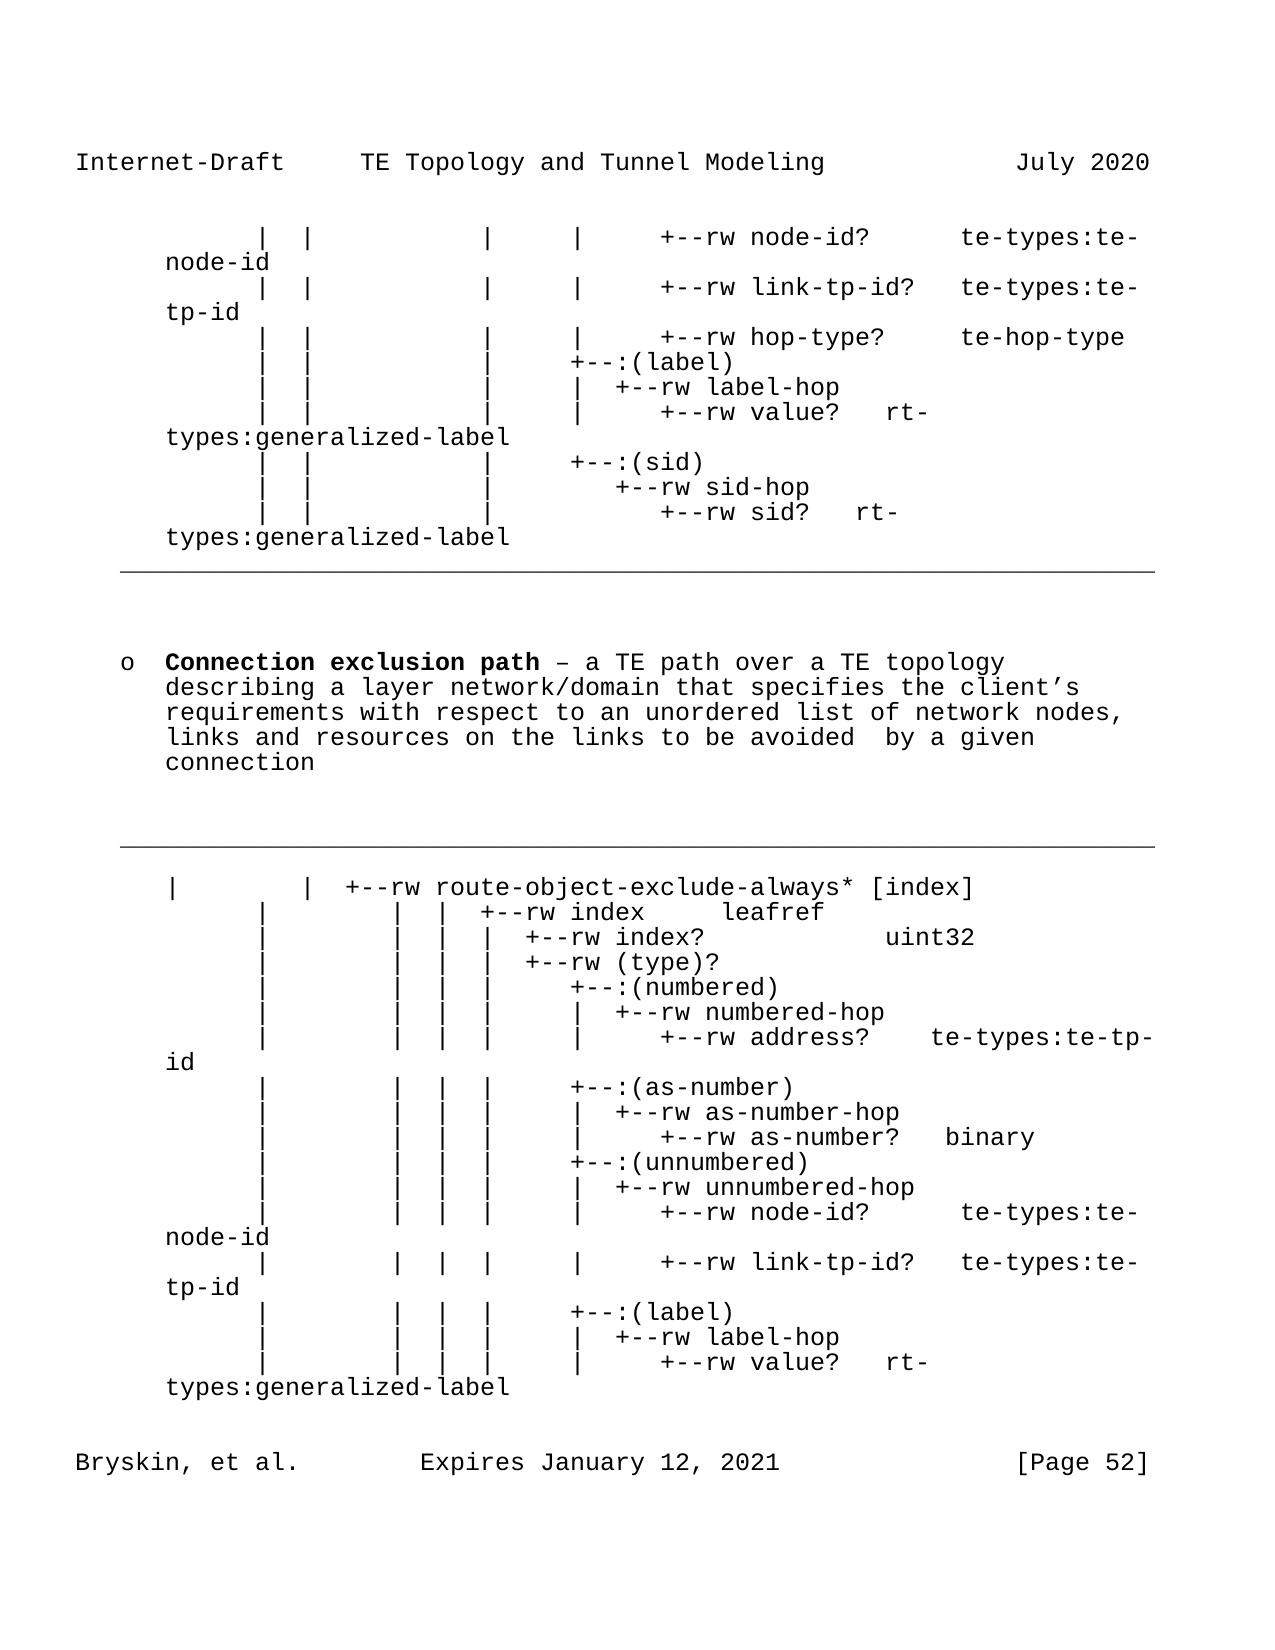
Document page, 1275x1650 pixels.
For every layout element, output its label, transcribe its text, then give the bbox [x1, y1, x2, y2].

text | | | | +--rw value? rt-types:generalized-label [165, 400, 1158, 450]
text | | | | +--:(unnumbered) [165, 1150, 1158, 1175]
text | | | | +--:(numbered) [165, 975, 1158, 1000]
text | | | | | +--rw unnumbered-hop [165, 1175, 1158, 1200]
list _____________________________________________________________________ [120, 800, 1158, 850]
text | | | | +--rw index? uint32 [165, 925, 1158, 950]
text | | | | +--rw node-id? te-types:te-node-id [165, 225, 1158, 275]
text | | | | | +--rw numbered-hop [165, 1000, 1158, 1025]
text | | | | +--:(label) [165, 1300, 1158, 1325]
text | | | | +--rw link-tp-id? te-types:te-tp-id [165, 275, 1158, 325]
text | | | | | +--rw link-tp-id? te-types:te-tp-id [165, 1250, 1158, 1300]
text | | | +--:(label) [165, 350, 1158, 375]
text | | +--rw route-object-exclude-always* [index] [165, 875, 1158, 900]
list _____________________________________________________________________ [120, 550, 1158, 575]
text | | | | +--rw label-hop [165, 375, 1158, 400]
text | | | | +--rw hop-type? te-hop-type [165, 325, 1158, 350]
text | | | | | +--rw value? rt-types:generalized-label [165, 1350, 1158, 1400]
text | | | | | +--rw node-id? te-types:te-node-id [165, 1200, 1158, 1250]
text | | | | | +--rw as-number-hop [165, 1100, 1158, 1125]
text | | | | | +--rw label-hop [165, 1325, 1158, 1350]
text | | | +--rw index leafref [165, 900, 1158, 925]
text | | | +--rw sid? rt-types:generalized-label [165, 500, 1158, 550]
text | | | +--rw sid-hop [165, 475, 1158, 500]
text | | | +--:(sid) [165, 450, 1158, 475]
text | | | | +--:(as-number) [165, 1075, 1158, 1100]
text | | | | +--rw (type)? [165, 950, 1158, 975]
list Connection exclusion path – a TE path over a TE topology describing a layer network/domain that specifies the client’s requirements with respect to an unordered list of network nodes, links and resources on the links to be avoided by a given connection [120, 650, 1158, 775]
text | | | | | +--rw address? te-types:te-tp-id [165, 1025, 1158, 1075]
text | | | | | +--rw as-number? binary [165, 1125, 1158, 1150]
